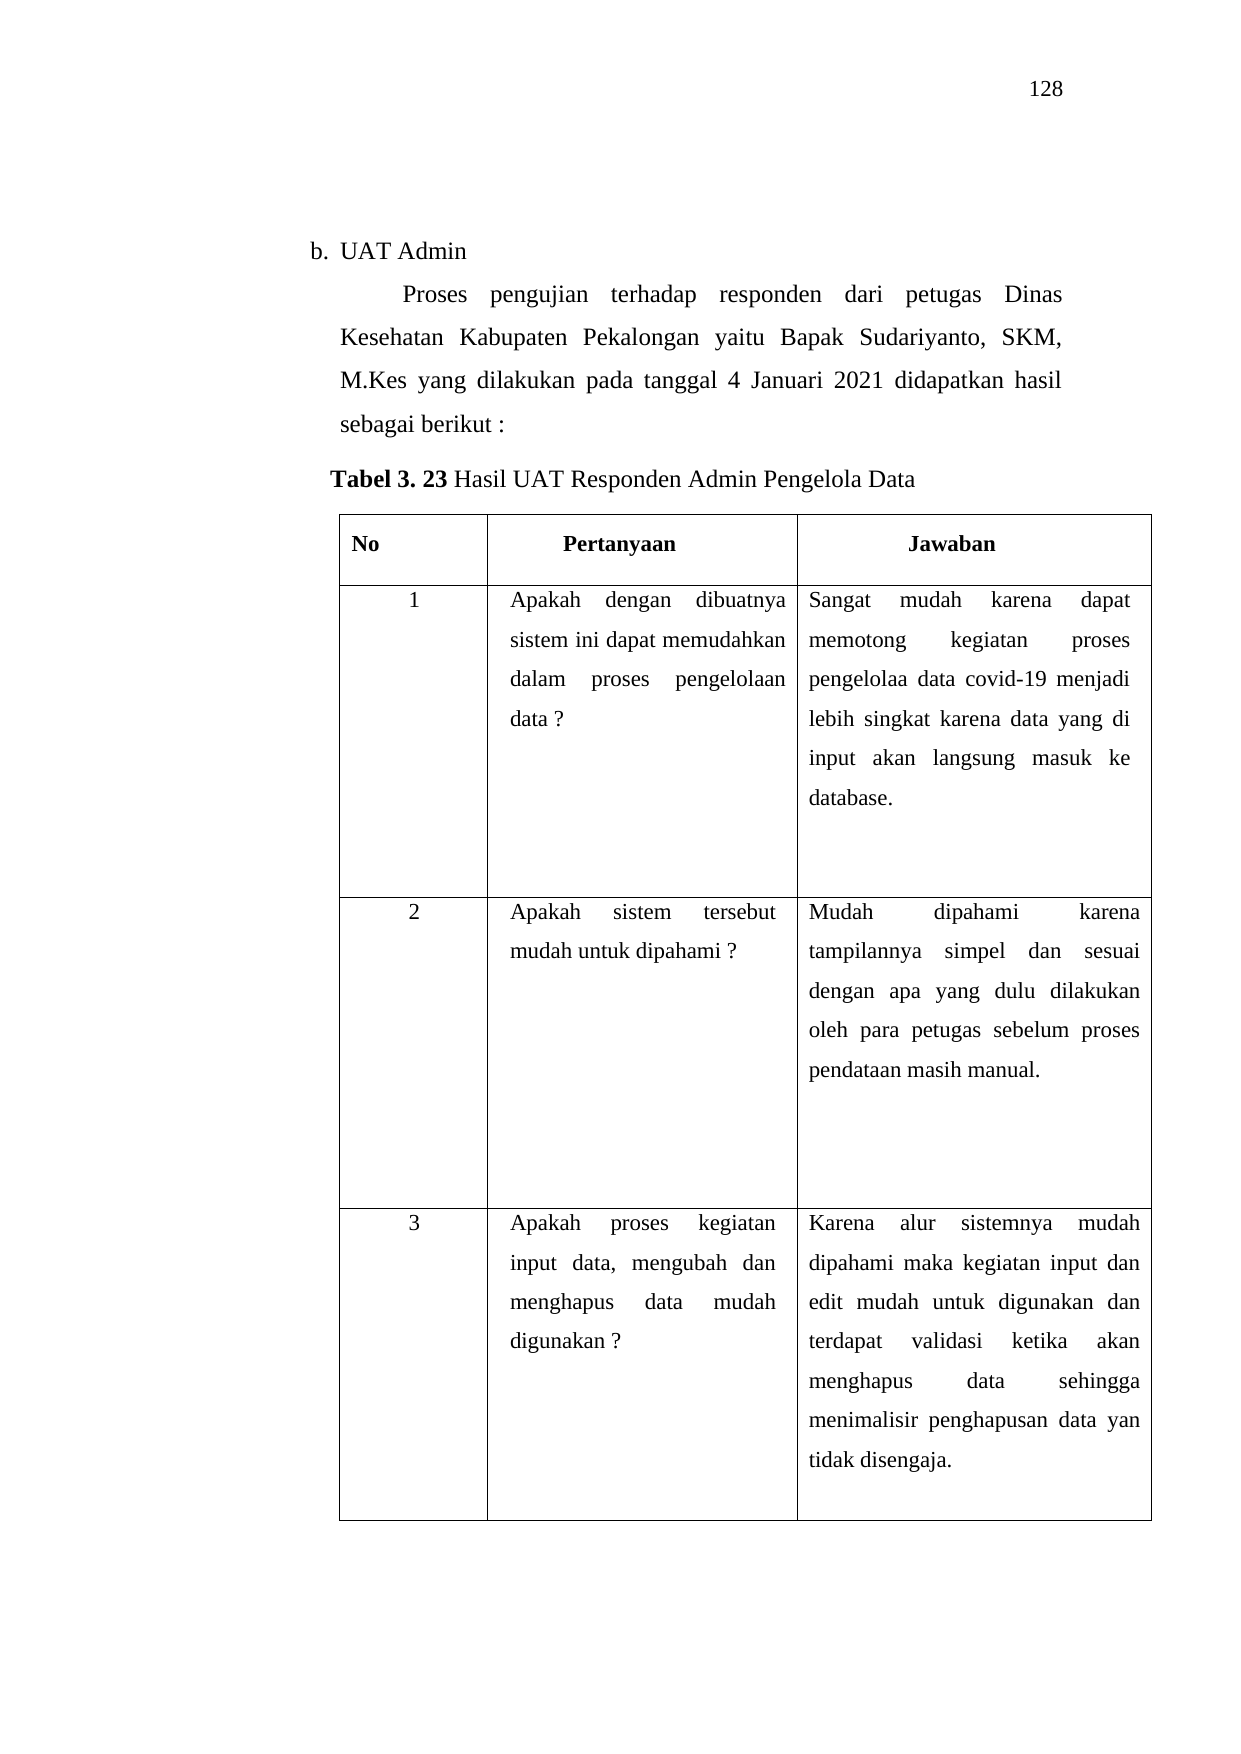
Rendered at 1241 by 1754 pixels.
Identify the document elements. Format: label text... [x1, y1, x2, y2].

table_cell Apakah sistem tersebut mudah untuk dipahami ? [488, 898, 797, 1208]
table_header Pertanyaan [488, 515, 797, 585]
table_cell Karena alur sistemnya mudah dipahami maka kegiatan input dan edit mudah untuk digunakan dan terdapat validasi ketika akan menghapus data sehingga menimalisir penghapusan data yan tidak disengaja. [798, 1209, 1151, 1519]
table_cell Apakah proses kegiatan input data, mengubah dan menghapus data mudah digunakan ? [488, 1209, 797, 1519]
table_cell 3 [340, 1209, 487, 1519]
table_header Jawaban [798, 515, 1151, 585]
table_header No [340, 515, 487, 585]
table_cell Mudah dipahami karena tampilannya simpel dan sesuai dengan apa yang dulu dilakukan oleh para petugas sebelum proses pendataan masih manual. [798, 898, 1151, 1208]
table_cell 2 [340, 898, 487, 1208]
table_cell Apakah dengan dibuatnya sistem ini dapat memudahkan dalam proses pengelolaan data ? [488, 586, 797, 897]
list UAT Admin [310, 236, 1063, 265]
text Proses pengujian terhadap responden dari petugas Dinas Kesehatan Kabupaten Pekalongan yaitu Bapak Sudariyanto, SKM, M.Kes yang dilakukan pada tanggal 4 Januari 2021 didapatkan hasil sebagai berikut : [340, 279, 1063, 437]
table_cell Sangat mudah karena dapat memotong kegiatan proses pengelolaa data covid-19 menjadi lebih singkat karena data yang di input akan langsung masuk ke database. [798, 586, 1151, 897]
table_cell 1 [340, 586, 487, 897]
